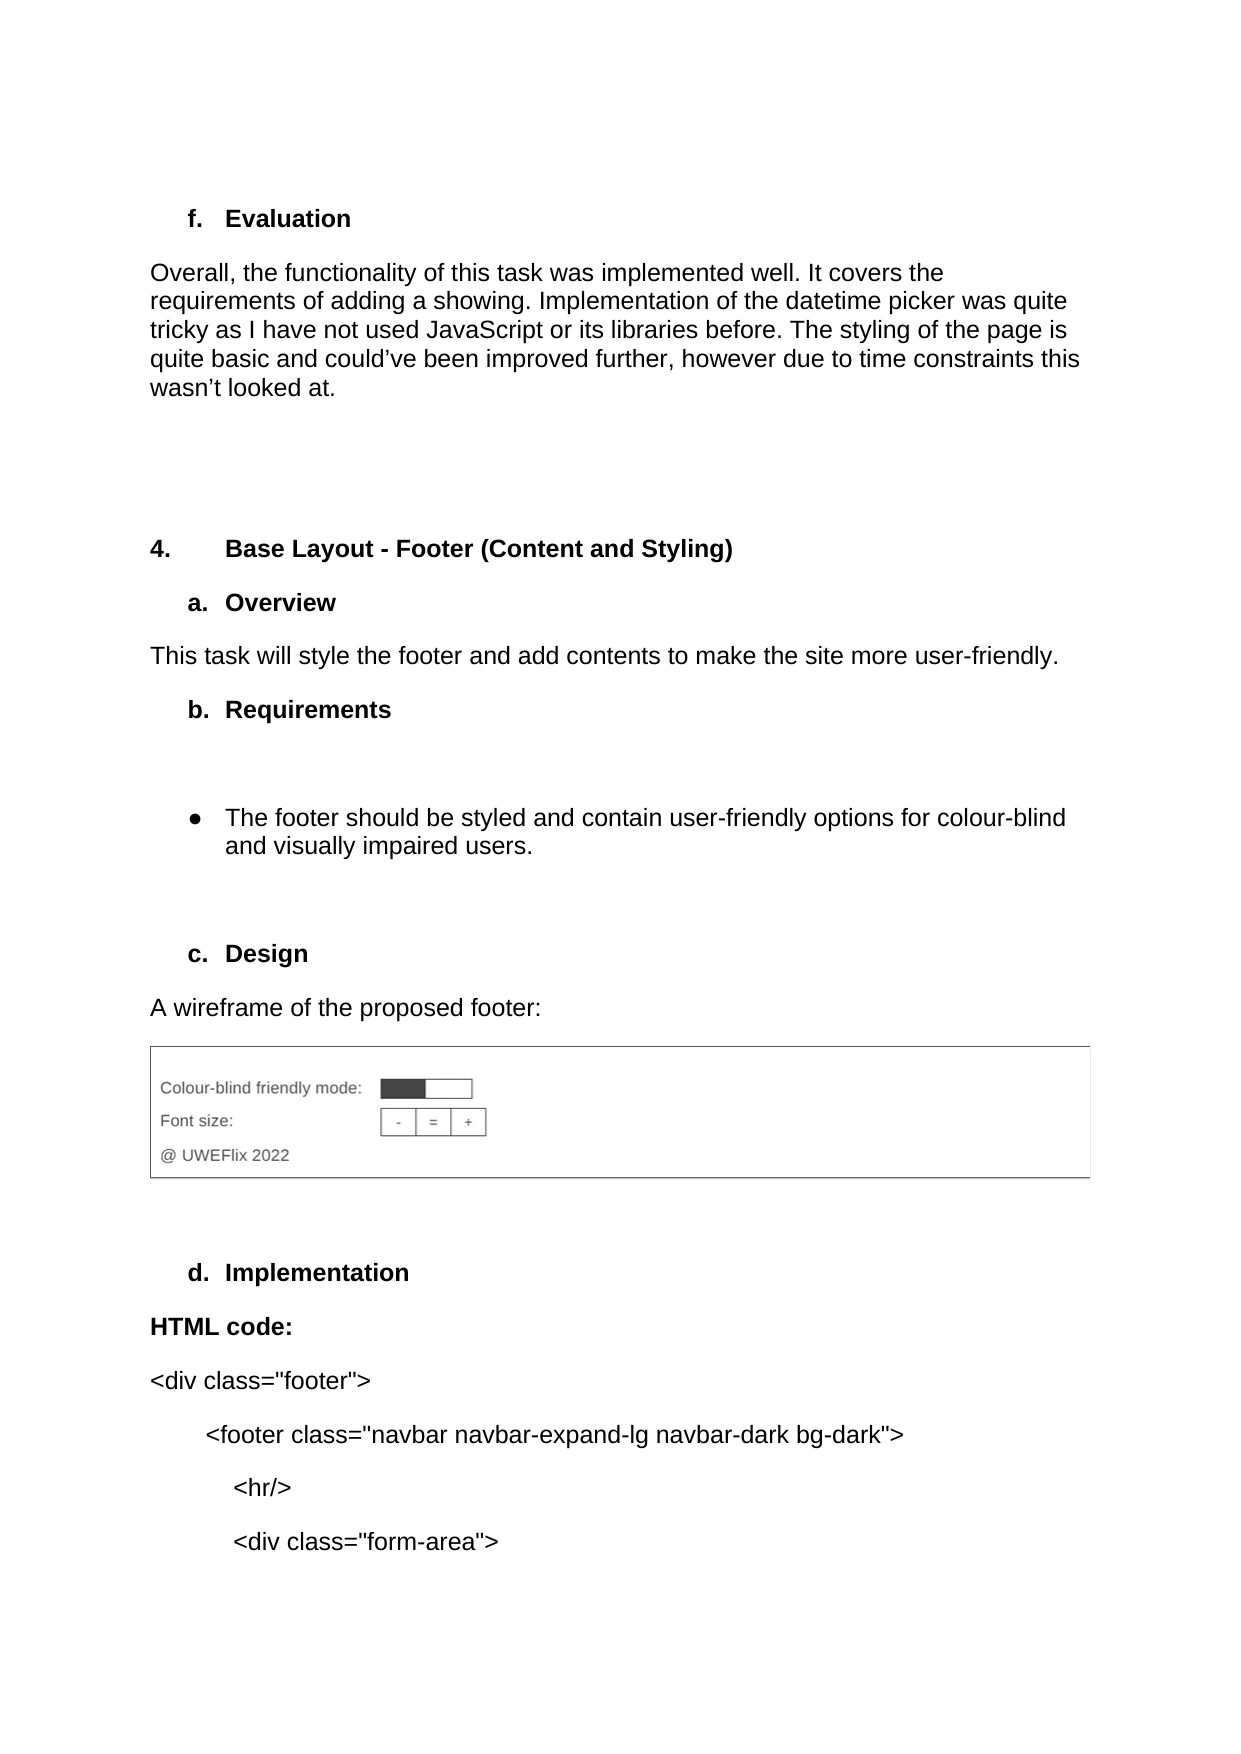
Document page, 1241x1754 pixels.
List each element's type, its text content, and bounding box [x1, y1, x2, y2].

text <div class="form-area"> [150, 1527, 1090, 1556]
text 4. Base Layout - Footer (Content and Styling) [150, 534, 1090, 562]
list Design [187, 939, 1090, 967]
text HTML code: [150, 1312, 1090, 1341]
list Evaluation [187, 204, 1090, 232]
text A wireframe of the proposed footer: [150, 992, 1090, 1021]
list Overview [187, 587, 1090, 616]
text This task will style the footer and add contents to make the site more user-friendly. [150, 641, 1090, 670]
text <hr/> [150, 1473, 1090, 1502]
text <footer class="navbar navbar-expand-lg navbar-dark bg-dark"> [150, 1419, 1090, 1448]
text <div class="footer"> [150, 1366, 1090, 1394]
picture [150, 1046, 1091, 1180]
list The footer should be styled and contain user-friendly options for colour-blind and visually impaired users. [187, 802, 1090, 860]
list Implementation [187, 1258, 1090, 1287]
list Requirements [187, 695, 1090, 724]
text Overall, the functionality of this task was implemented well. It covers the requirements of adding a showing. Implementation of the datetime picker was quite tricky as I have not used JavaScript or its libraries before. The styling of the page is quite basic and could’ve been improved further, however due to time constraints this wasn’t looked at. [150, 257, 1090, 401]
